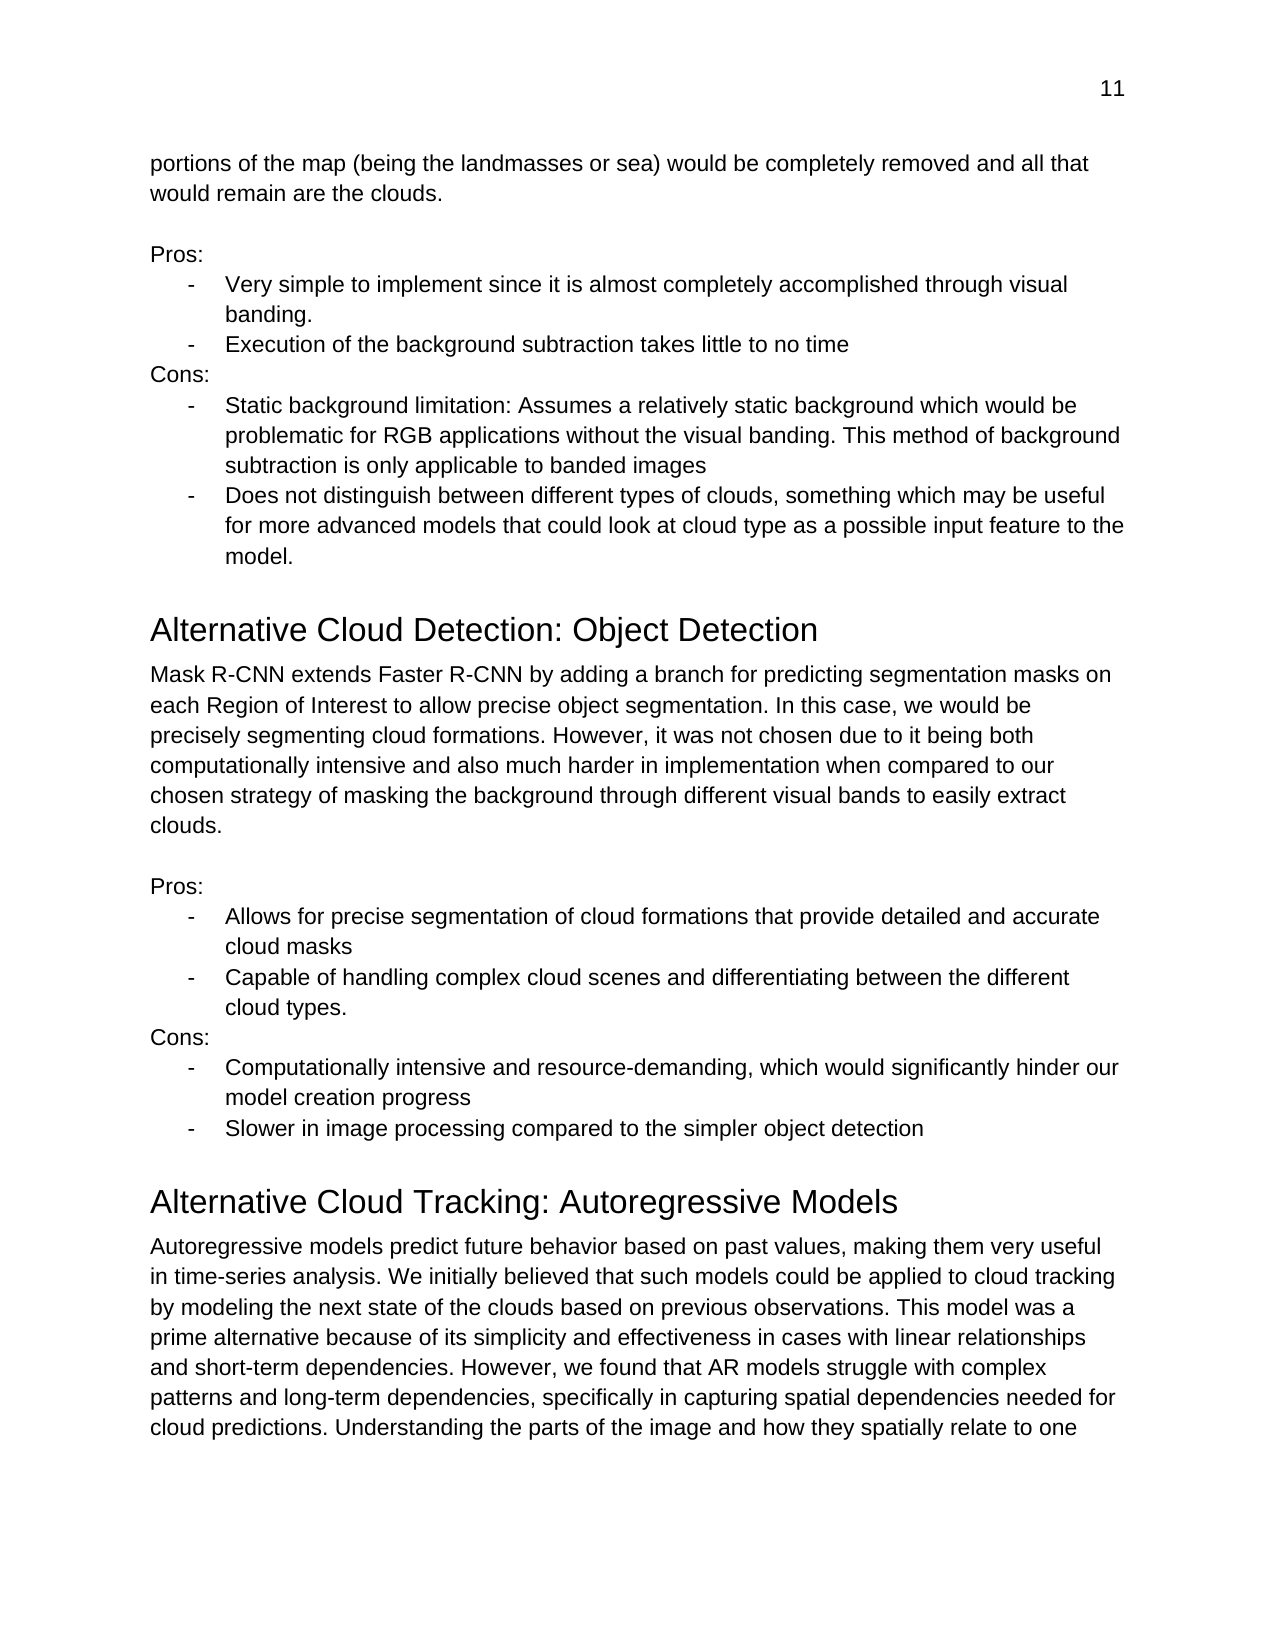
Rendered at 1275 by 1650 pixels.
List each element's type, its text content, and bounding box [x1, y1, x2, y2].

list Slower in image processing compared to the simpler object detection [187, 1114, 1125, 1141]
list Does not distinguish between different types of clouds, something which may be useful for more advanced models that could look at cloud type as a possible input feature to the model. [187, 482, 1125, 569]
text Pros: [150, 873, 1125, 899]
list Static background limitation: Assumes a relatively static background which would be problematic for RGB applications without the visual banding. This method of background subtraction is only applicable to banded images [187, 392, 1125, 478]
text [150, 150, 1125, 207]
text Cons: [150, 1024, 1125, 1050]
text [150, 1233, 1125, 1441]
list Computationally intensive and resource-demanding, which would significantly hinder our model creation progress [187, 1054, 1125, 1111]
list Very simple to implement since it is almost completely accomplished through visual banding. [187, 271, 1125, 327]
text Pros: [150, 241, 1125, 267]
subtitle Alternative Cloud Detection: Object Detection [150, 610, 1125, 649]
list Allows for precise segmentation of cloud formations that provide detailed and accurate cloud masks [187, 903, 1125, 959]
list Execution of the background subtraction takes little to no time [187, 331, 1125, 358]
list Capable of handling complex cloud scenes and differentiating between the different cloud types. [187, 963, 1125, 1020]
text Cons: [150, 361, 1125, 388]
text Mask R-CNN extends Faster R-CNN by adding a branch for predicting segmentation masks on each Region of Interest to allow precise object segmentation. In this case, we would be precisely segmenting cloud formations. However, it was not chosen due to it being both computationally intensive and also much harder in implementation when compared to our chosen strategy of masking the background through different visual bands to easily extract clouds. [150, 661, 1125, 839]
subtitle Alternative Cloud Tracking: Autoregressive Models [150, 1182, 1125, 1221]
